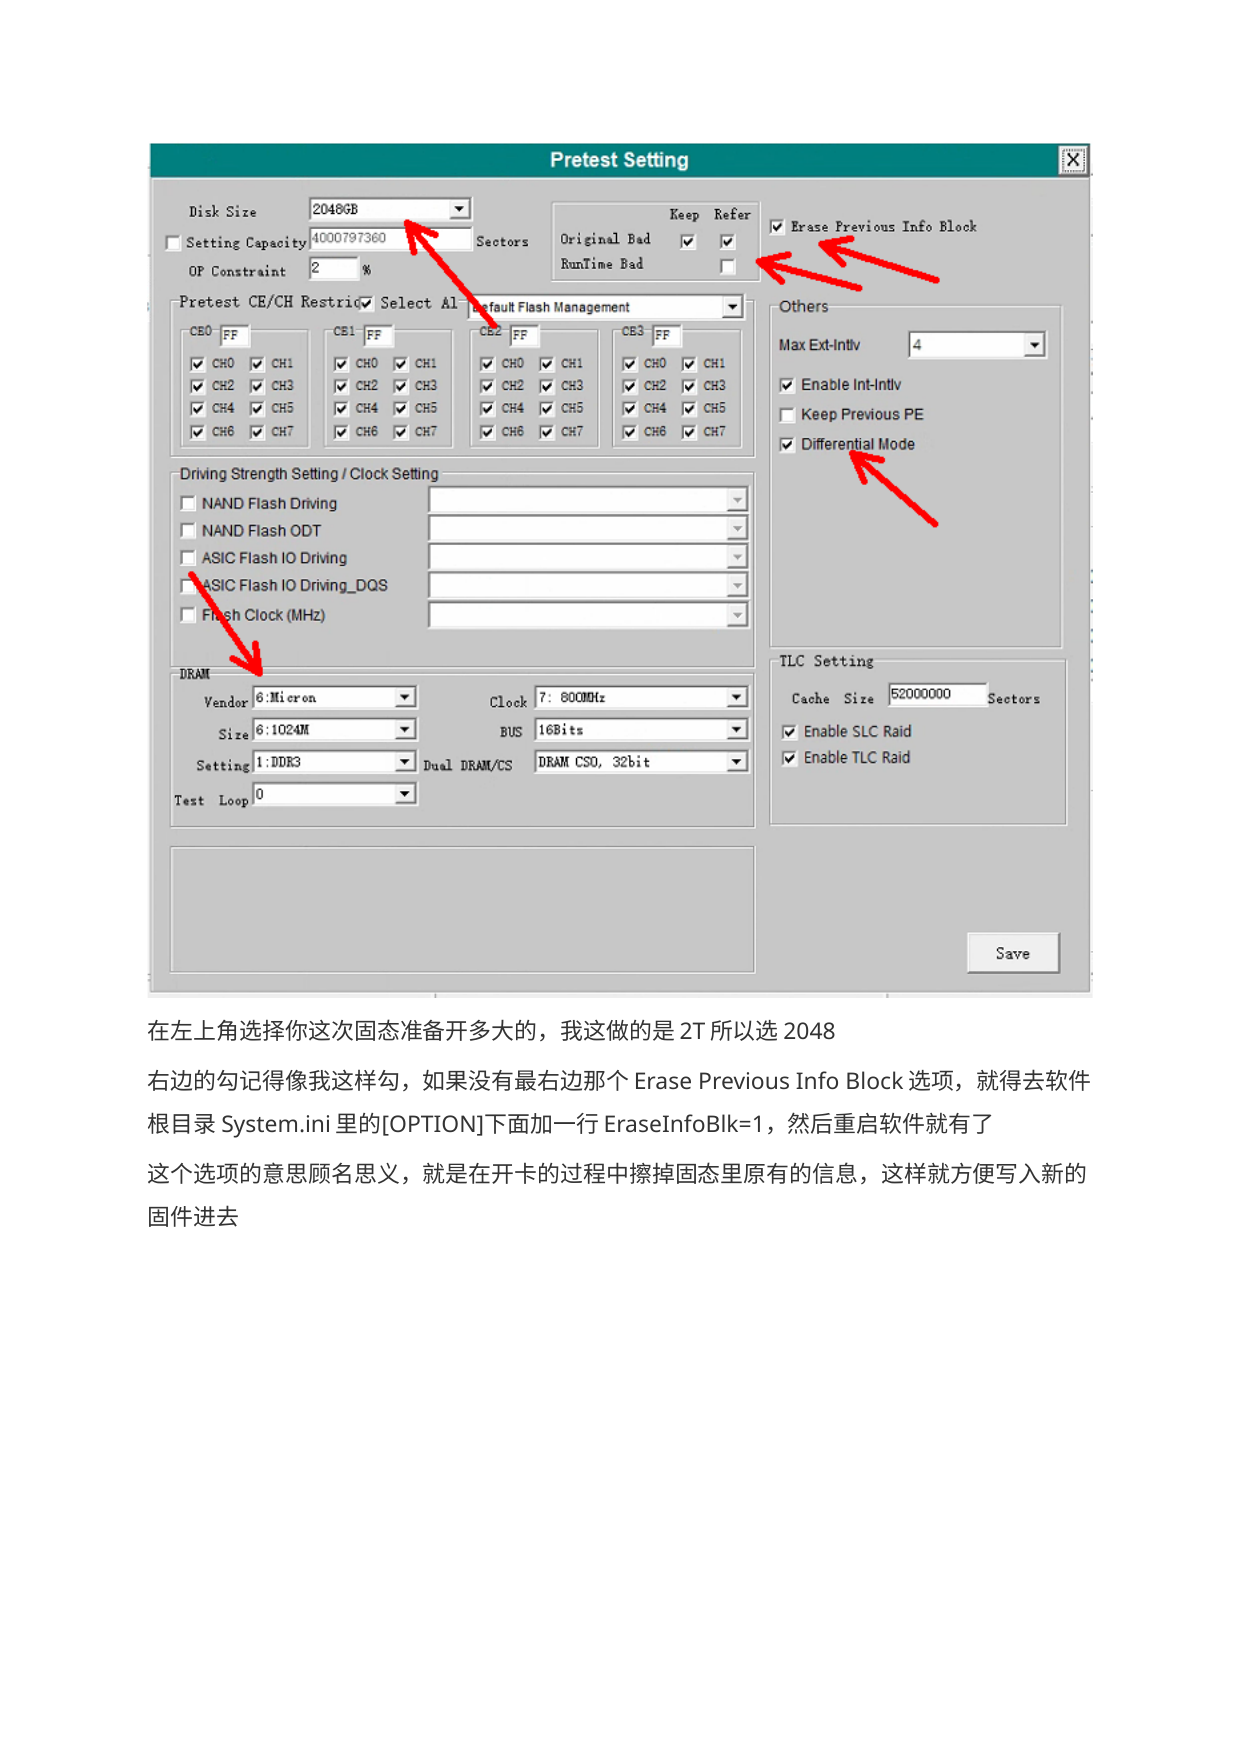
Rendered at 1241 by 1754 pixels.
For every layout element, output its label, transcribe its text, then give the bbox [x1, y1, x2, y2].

text 右边的勾记得像我这样勾，如果没有最右边那个Erase Previous Info Block选项，就得去软件根目录System.ini里的[OPTION]下面加一行EraseInfoBlk=1，然后重启软件就有了 [148, 1063, 1093, 1139]
text 在左上角选择你这次固态准备开多大的，我这做的是2T所以选2048 [148, 1013, 1093, 1046]
picture [147, 141, 1093, 998]
text 这个选项的意思顾名思义，就是在开卡的过程中擦掉固态里原有的信息，这样就方便写入新的固件进去 [148, 1156, 1093, 1232]
